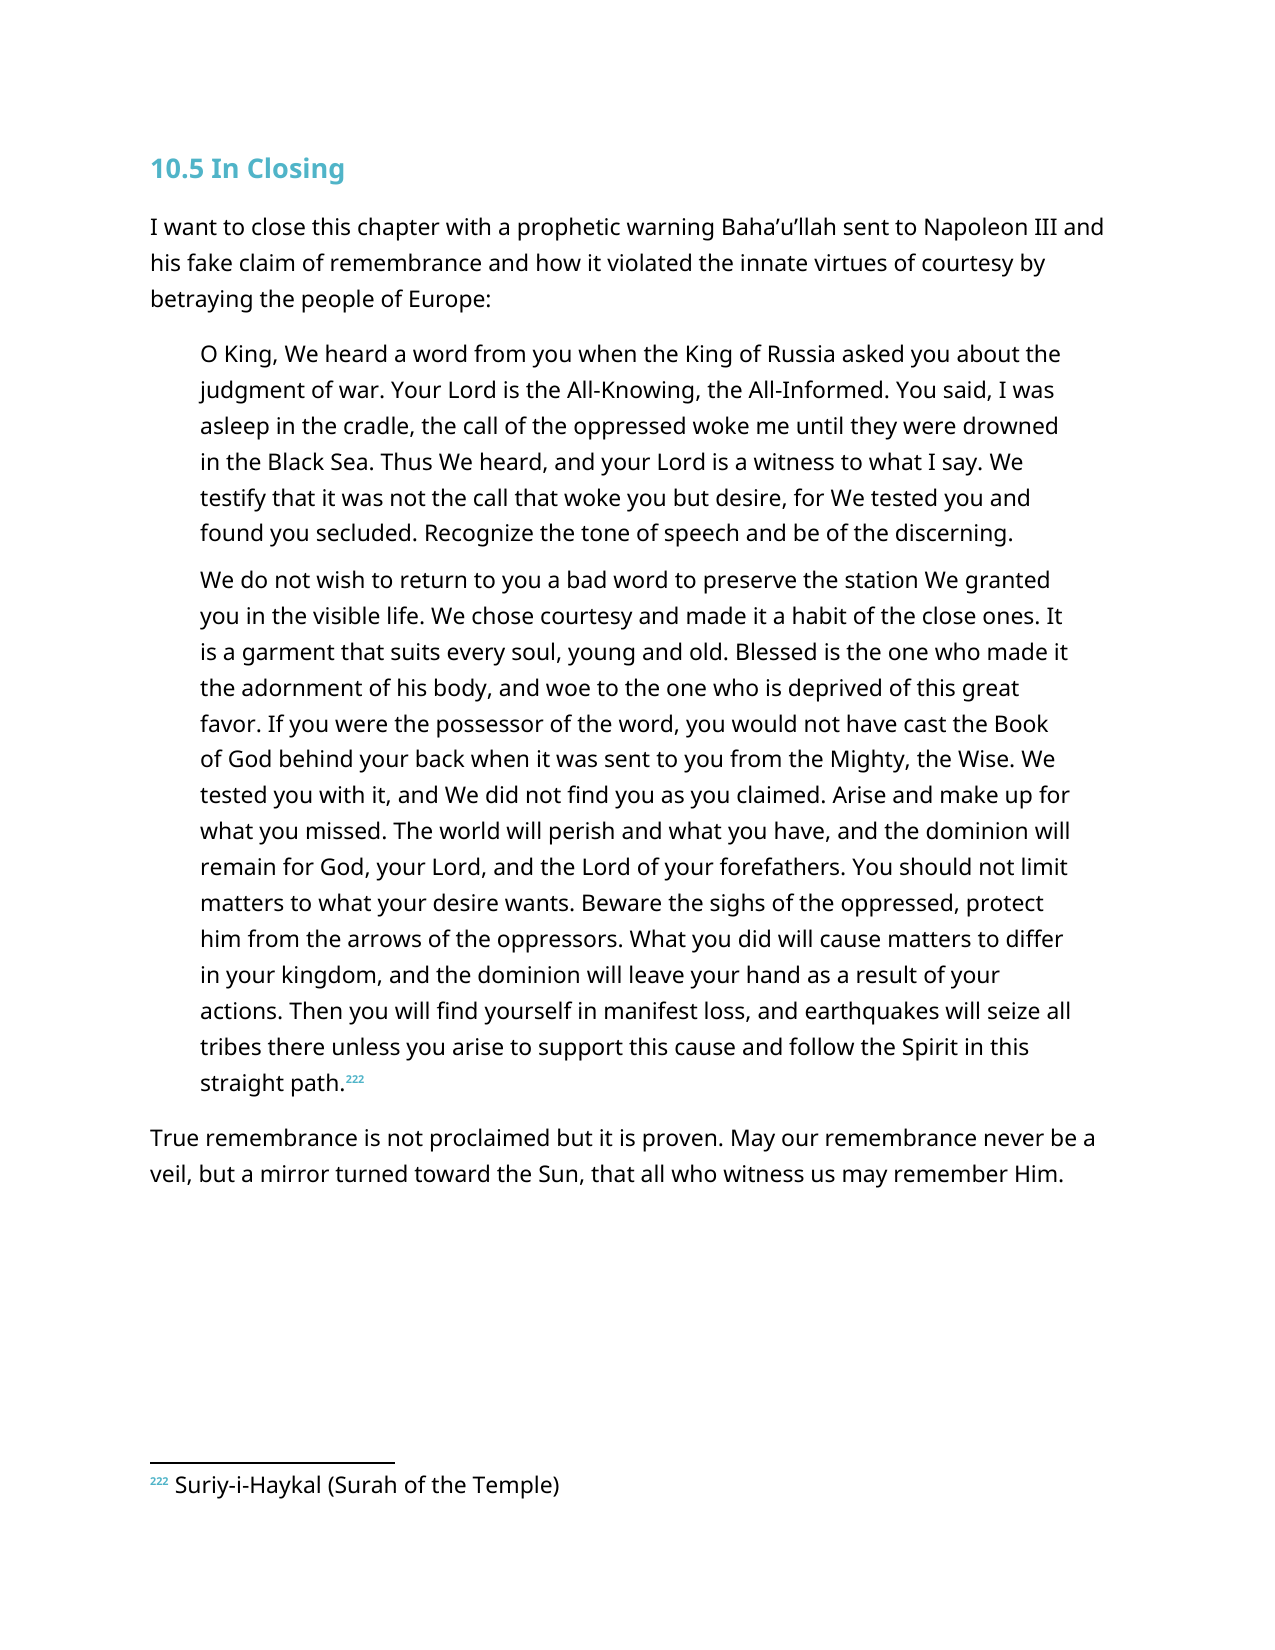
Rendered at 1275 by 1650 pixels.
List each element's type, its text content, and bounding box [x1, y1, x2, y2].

subtitle 10.5 In Closing [150, 150, 1125, 187]
text We do not wish to return to you a bad word to preserve the station We granted you in the visible life. We chose courtesy and made it a habit of the close ones. It is a garment that suits every soul, young and old. Blessed is the one who made it the adornment of his body, and woe to the one who is deprived of this great favor. If you were the possessor of the word, you would not have cast the Book of God behind your back when it was sent to you from the Mighty, the Wise. We tested you with it, and We did not find you as you claimed. Arise and make up for what you missed. The world will perish and what you have, and the dominion will remain for God, your Lord, and the Lord of your forefathers. You should not limit matters to what your desire wants. Beware the sighs of the oppressed, protect him from the arrows of the oppressors. What you did will cause matters to differ in your kingdom, and the dominion will leave your hand as a result of your actions. Then you will find yourself in manifest loss, and earthquakes will seize all tribes there unless you arise to support this cause and follow the Spirit in this straight path. [200, 564, 1075, 1098]
text True remembrance is not proclaimed but it is proven. May our remembrance never be a veil, but a mirror turned toward the Sun, that all who witness us may remember Him. [150, 1122, 1125, 1189]
text O King, We heard a word from you when the King of Russia asked you about the judgment of war. Your Lord is the All-Knowing, the All-Informed. You said, I was asleep in the cradle, the call of the oppressed woke me until they were drowned in the Black Sea. Thus We heard, and your Lord is a witness to what I say. We testify that it was not the call that woke you but desire, for We tested you and found you secluded. Recognize the tone of speech and be of the discerning. [200, 338, 1075, 549]
text I want to close this chapter with a prophetic warning Baha’u’llah sent to Napoleon III and his fake claim of remembrance and how it violated the innate virtues of courtesy by betraying the people of Europe: [150, 211, 1125, 314]
